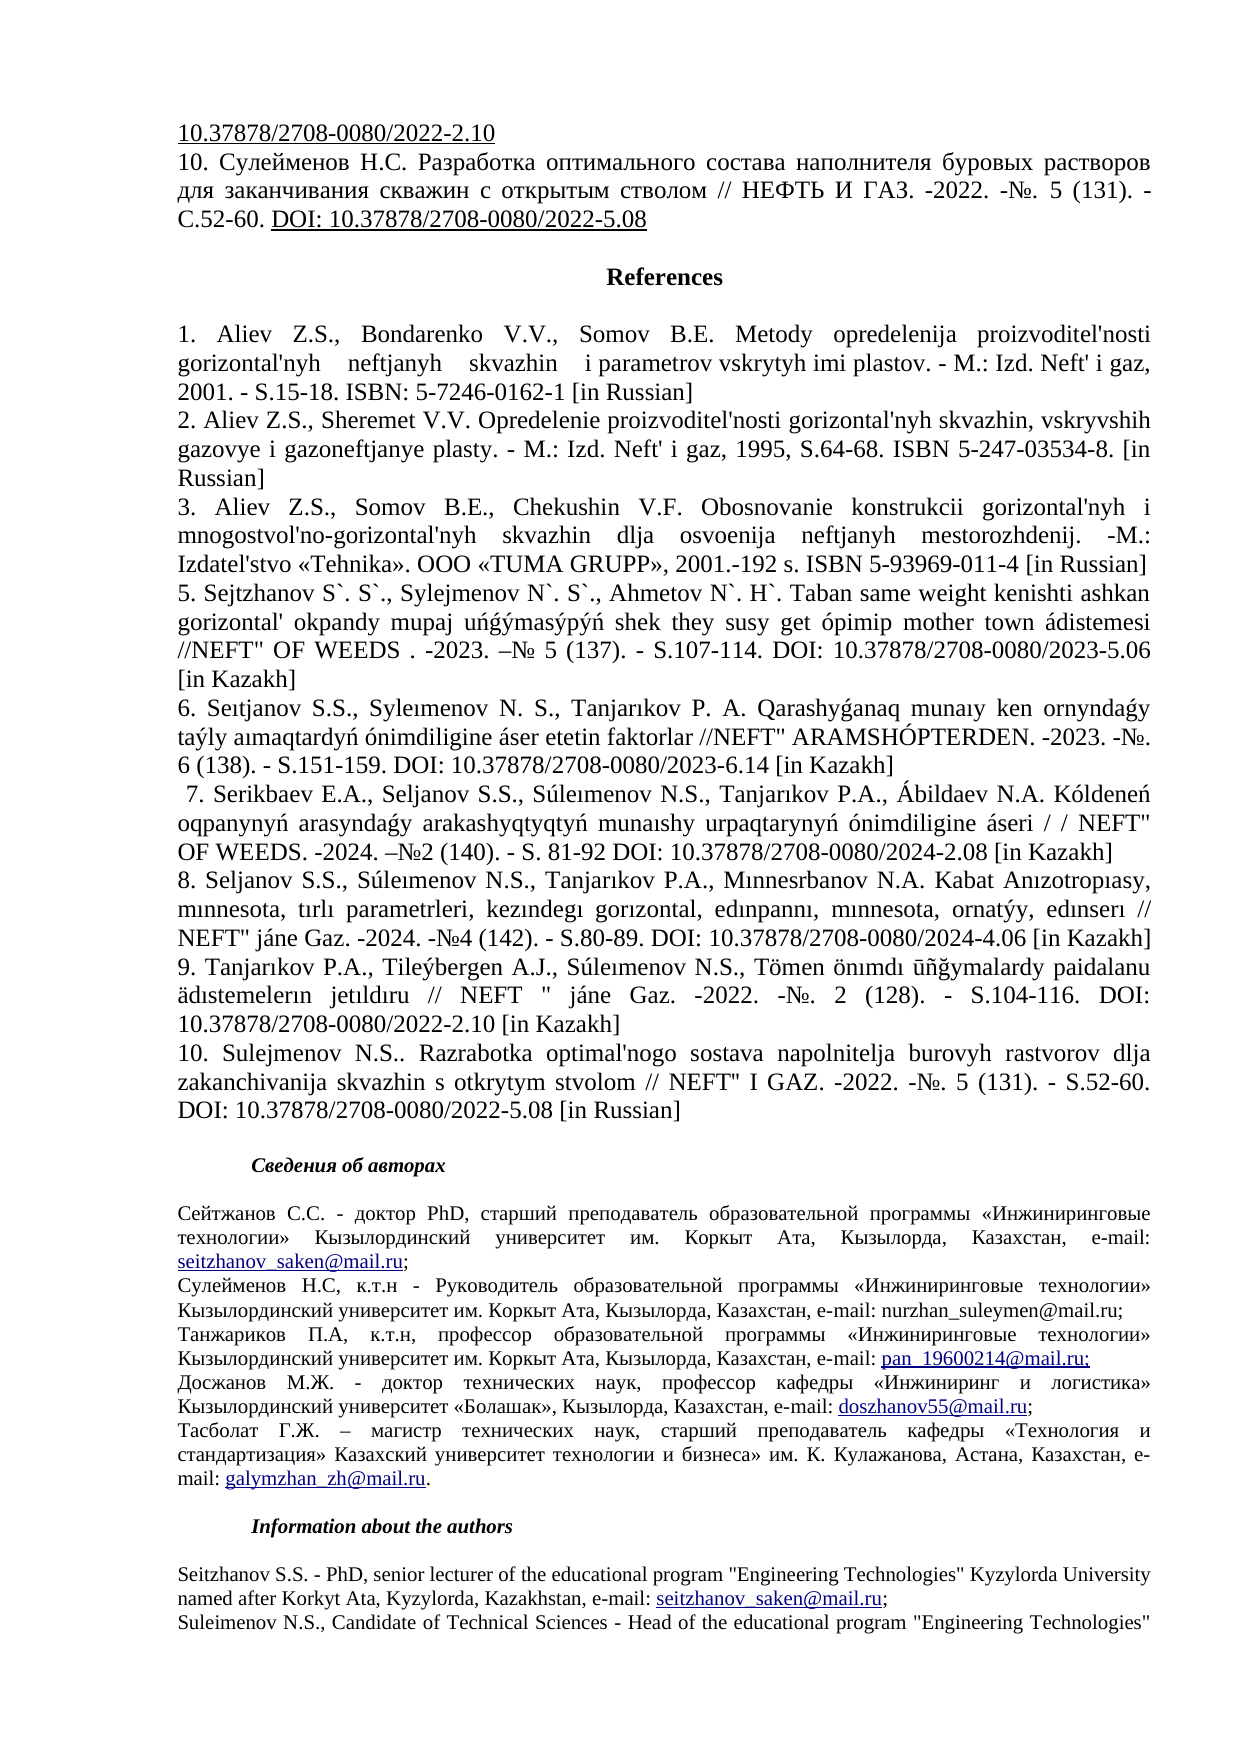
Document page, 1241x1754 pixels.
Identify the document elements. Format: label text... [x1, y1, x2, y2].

text Сейтжанов С.С. - доктор PhD, старший преподаватель образовательной программы «Инжиниринговые технологии» Кызылординский университет им. Коркыт Ата, Кызылорда, Казахстан, е-mail: seitzhanov_saken@mail.ru; [177, 1201, 1152, 1273]
text 7. Serikbaev E.A., Seljanov S.S., Súleımenov N.S., Tanjarıkov P.A., Ábildaev N.A. Kóldeneń oqpanynyń arasyndaǵy arakashyqtyqtyń munaıshy urpaqtarynyń ónimdiligine áseri / / NEFT" OF WEEDS. -2024. –№2 (140). - S. 81-92 DOI: 10.37878/2708-0080/2024-2.08 [in Kazakh] [177, 779, 1152, 866]
text Танжариков П.А, к.т.н, профессор образовательной программы «Инжиниринговые технологии» Кызылординский университет им. Коркыт Ата, Кызылорда, Казахстан, е-mail: pan_19600214@mail.ru; [177, 1322, 1152, 1370]
text Seitzhanov S.S. - PhD, senior lecturer of the educational program "Engineering Technologies" Kyzylorda University named after Korkyt Ata, Kyzylorda, Kazakhstan, e-mail: seitzhanov_saken@mail.ru; [177, 1562, 1152, 1610]
text Information about the authors [177, 1514, 1152, 1538]
text 8. Seljanov S.S., Súleımenov N.S., Tanjarıkov P.A., Mınnesrbanov N.A. Kabat Anızotropıasy, mınnesota, tırlı parametrleri, kezındegı gorızontal, edınpannı, mınnesota, ornatýy, edınserı // NEFT" jáne Gaz. -2024. -№4 (142). - S.80-89. DOI: 10.37878/2708-0080/2024-4.06 [in Kazakh] [177, 866, 1152, 952]
text 2. Aliev Z.S., Sheremet V.V. Opredelenie proizvoditel'nosti gorizontal'nyh skvazhin, vskryvshih gazovye i gazoneftjanye plasty. - M.: Izd. Neft' i gaz, 1995, S.64-68. ISBN 5-247-03534-8. [in Russian] [177, 406, 1152, 492]
text Тасболат Г.Ж. – магистр технических наук, старший преподаватель кафедры «Технология и стандартизация» Казахский университет технологии и бизнеса» им. К. Кулажанова, Астана, Казахстан, е-mail: galymzhan_zh@mail.ru. [177, 1418, 1152, 1490]
text 10. Сулейменов Н.С. Разработка оптимального состава наполнителя буровых растворов для заканчивания скважин с открытым стволом // НЕФТЬ И ГАЗ. -2022. -№. 5 (131). - С.52-60. DOI: 10.37878/2708-0080/2022-5.08 [177, 147, 1152, 233]
text 6. Seıtjanov S.S., Syleımenov N. S., Tanjarıkov P. A. Qarashyǵanaq munaıy ken ornyndaǵy taýly aımaqtardyń ónimdiligine áser etetin faktorlar //NEFT" ARAMSHÓPTERDEN. -2023. -№. 6 (138). - S.151-159. DOI: 10.37878/2708-0080/2023-6.14 [in Kazakh] [177, 693, 1152, 779]
text 1. Aliev Z.S., Bondarenko V.V., Somov B.E. Metody opredelenija proizvoditel'nosti gorizontal'nyh neftjanyh skvazhin i parametrov vskrytyh imi plastov. - M.: Izd. Neft' i gaz, 2001. - S.15-18. ISBN: 5-7246-0162-1 [in Russian] [177, 319, 1152, 406]
text 9. Tanjarıkov P.A., Tileýbergen A.J., Súleımenov N.S., Tömen önımdı ūñğymalardy paidalanu ädıstemelerın jetıldıru // NEFT " jáne Gaz. -2022. -№. 2 (128). - S.104-116. DOI: 10.37878/2708-0080/2022-2.10 [in Kazakh] [177, 952, 1152, 1038]
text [177, 1610, 1152, 1634]
text References [177, 262, 1152, 291]
text 5. Sejtzhanov S`. S`., Sylejmenov N`. S`., Ahmetov N`. H`. Taban same weight kenishti ashkan gorizontal' okpandy mupaј uńǵýmaѕýpýń shek they susy get ópimip mother town ádistemesi //NEFT" OF WEEDS . -2023. –№ 5 (137). - S.107-114. DOI: 10.37878/2708-0080/2023-5.06 [in Kazakh] [177, 578, 1152, 693]
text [177, 118, 1152, 147]
text Сулейменов Н.С, к.т.н - Руководитель образовательной программы «Инжиниринговые технологии» Кызылординский университет им. Коркыт Ата, Кызылорда, Казахстан, е-mail: nurzhan_suleymen@mail.ru; [177, 1273, 1152, 1322]
text Сведения об авторах [177, 1153, 1152, 1177]
text 10. Sulejmenov N.S.. Razrabotka optimal'nogo sostava napolnitelja burovyh rastvorov dlja zakanchivanija skvazhin s otkrytym stvolom // NEFT'' I GAZ. -2022. -№. 5 (131). - S.52-60. DOI: 10.37878/2708-0080/2022-5.08 [in Russian] [177, 1038, 1152, 1124]
text Досжанов М.Ж. - доктор технических наук, профессор кафедры «Инжиниринг и логистика» Кызылординский университет «Болашак», Кызылорда, Казахстан, е-mail: doszhanov55@mail.ru; [177, 1370, 1152, 1418]
text 3. Aliev Z.S., Somov B.E., Chekushin V.F. Obosnovanie konstrukcii gorizontal'nyh i mnogostvol'no-gorizontal'nyh skvazhin dlja osvoenija neftjanyh mestorozhdenij. -M.: Izdatel'stvo «Tehnika». OOO «TUMA GRUPP», 2001.-192 s. ISBN 5-93969-011-4 [in Russian] [177, 492, 1152, 578]
